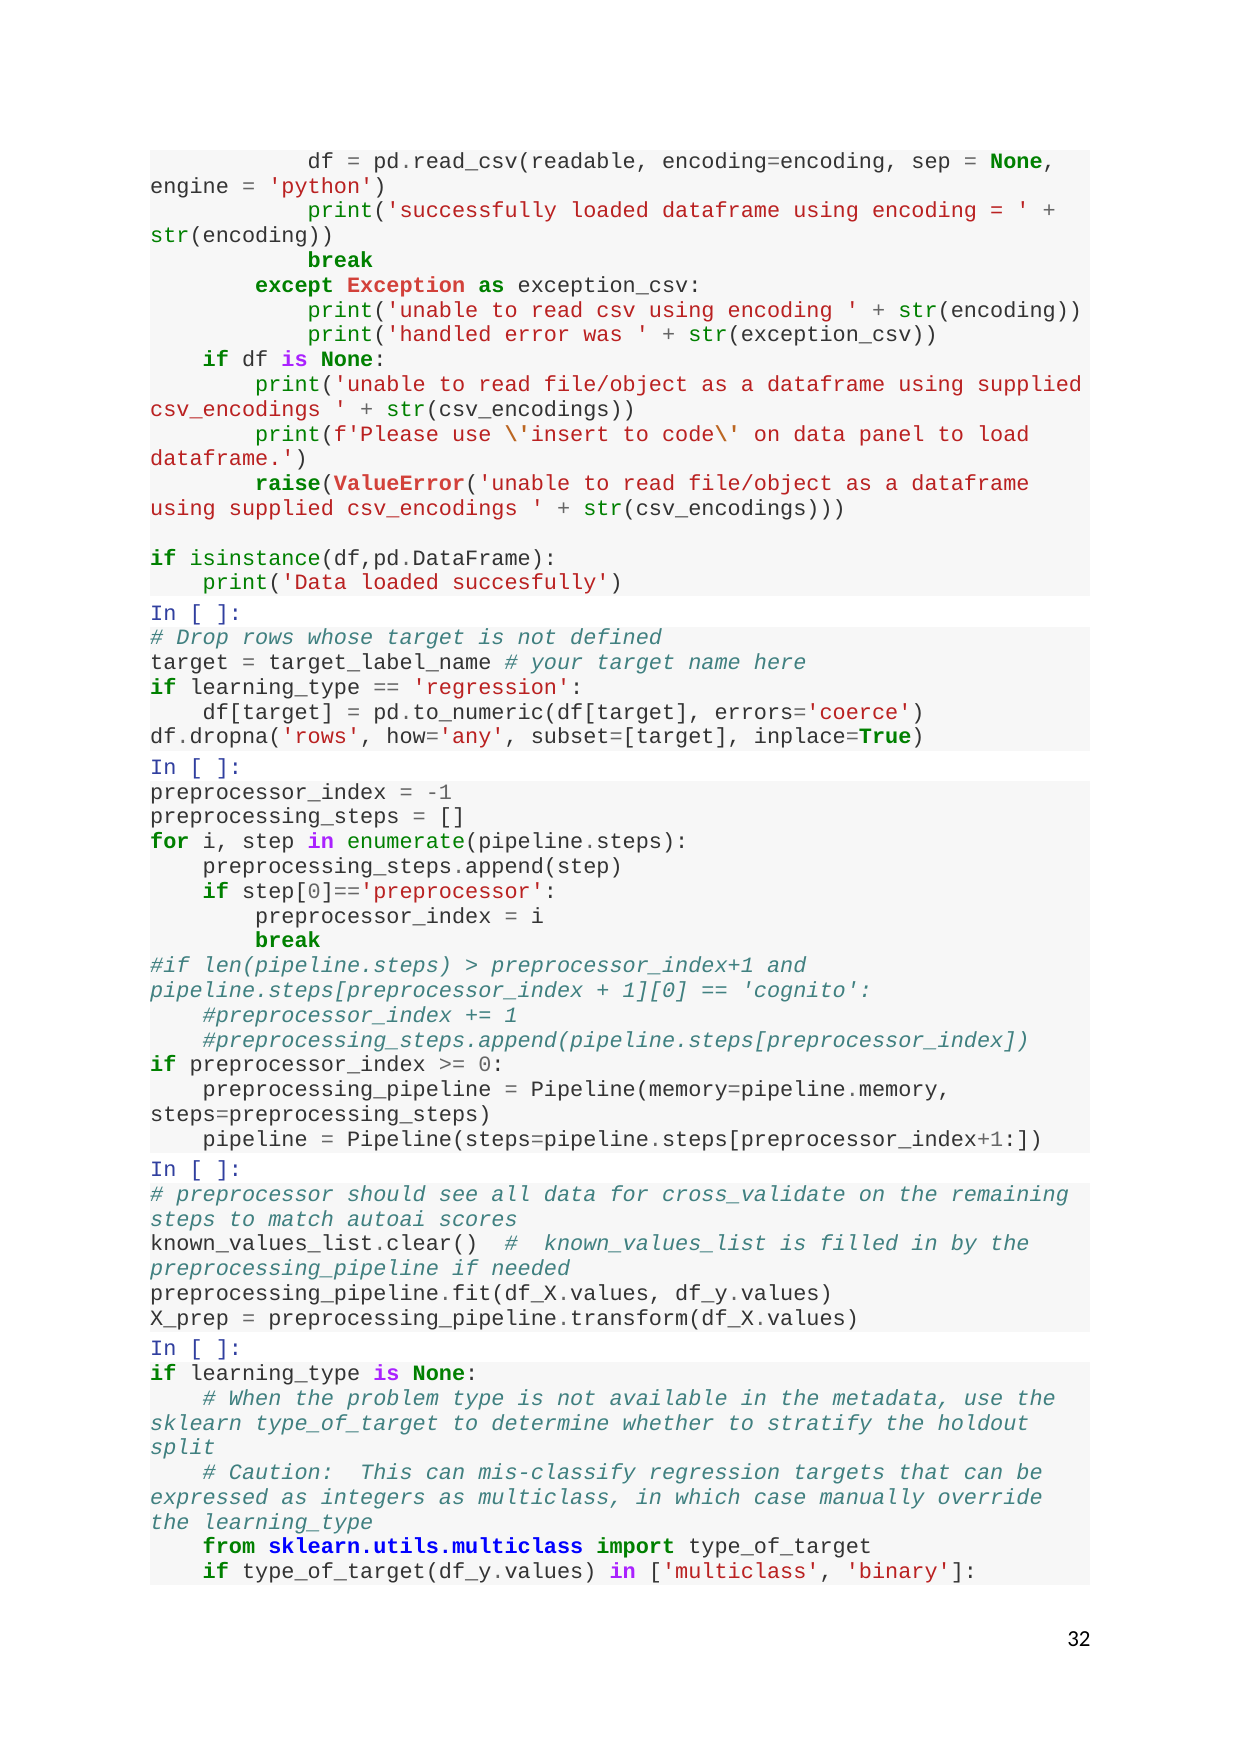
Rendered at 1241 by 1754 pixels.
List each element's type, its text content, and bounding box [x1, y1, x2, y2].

text # Drop rows whose target is not defined [150, 627, 1090, 651]
text # Caution: This can mis-classify regression targets that can be expressed as integers as multiclass, in which case manually override the learning_type [150, 1461, 1090, 1536]
text preprocessing_steps = [] [150, 806, 1090, 830]
text In [ ]: [150, 596, 1090, 627]
text print('unable to read csv using encoding ' + str(encoding)) [150, 299, 1090, 323]
text preprocessing_pipeline = Pipeline(memory=pipeline.memory, steps=preprocessing_steps) [150, 1078, 1090, 1128]
text #preprocessor_index += 1 [150, 1004, 1090, 1029]
text break [150, 929, 1090, 954]
text target = target_label_name # your target name here [150, 651, 1090, 676]
text X_prep = preprocessing_pipeline.transform(df_X.values) [150, 1307, 1090, 1332]
text pipeline = Pipeline(steps=pipeline.steps[preprocessor_index+1:]) [150, 1128, 1090, 1153]
text if learning_type is None: [150, 1362, 1090, 1387]
text print('unable to read file/object as a dataframe using supplied csv_encodings ' + str(csv_encodings)) [150, 373, 1090, 423]
text In [ ]: [150, 751, 1090, 781]
text if learning_type == 'regression': [150, 676, 1090, 701]
text print('successfully loaded dataframe using encoding = ' + str(encoding)) [150, 199, 1090, 249]
text df.dropna('rows', how='any', subset=[target], inplace=True) [150, 726, 1090, 751]
text # preprocessor should see all data for cross_validate on the remaining steps to match autoai scores [150, 1183, 1090, 1233]
text In [ ]: [150, 1153, 1090, 1183]
text preprocessing_pipeline.fit(df_X.values, df_y.values) [150, 1282, 1090, 1307]
text #preprocessing_steps.append(pipeline.steps[preprocessor_index]) [150, 1029, 1090, 1053]
text print('handled error was ' + str(exception_csv)) [150, 323, 1090, 348]
text print('Data loaded succesfully') [150, 571, 1090, 596]
text except Exception as exception_csv: [150, 274, 1090, 299]
text if df is None: [150, 348, 1090, 373]
text df[target] = pd.to_numeric(df[target], errors='coerce') [150, 701, 1090, 726]
text df = pd.read_csv(readable, encoding=encoding, sep = None, engine = 'python') [150, 150, 1090, 199]
text if type_of_target(df_y.values) in ['multiclass', 'binary']: [150, 1560, 1090, 1585]
text raise(ValueError('unable to read file/object as a dataframe using supplied csv_encodings ' + str(csv_encodings))) [150, 472, 1090, 522]
text print(f'Please use \'insert to code\' on data panel to load dataframe.') [150, 423, 1090, 472]
text # When the problem type is not available in the metadata, use the sklearn type_of_target to determine whether to stratify the holdout split [150, 1387, 1090, 1461]
text In [ ]: [150, 1332, 1090, 1362]
text preprocessor_index = i [150, 905, 1090, 929]
text from sklearn.utils.multiclass import type_of_target [150, 1536, 1090, 1560]
text known_values_list.clear() # known_values_list is filled in by the preprocessing_pipeline if needed [150, 1233, 1090, 1282]
text #if len(pipeline.steps) > preprocessor_index+1 and pipeline.steps[preprocessor_index + 1][0] == 'cognito': [150, 954, 1090, 1004]
text if preprocessor_index >= 0: [150, 1053, 1090, 1078]
text preprocessor_index = -1 [150, 781, 1090, 806]
text preprocessing_steps.append(step) [150, 855, 1090, 880]
text if isinstance(df,pd.DataFrame): [150, 547, 1090, 571]
text break [150, 249, 1090, 274]
text if step[0]=='preprocessor': [150, 880, 1090, 905]
text for i, step in enumerate(pipeline.steps): [150, 830, 1090, 855]
